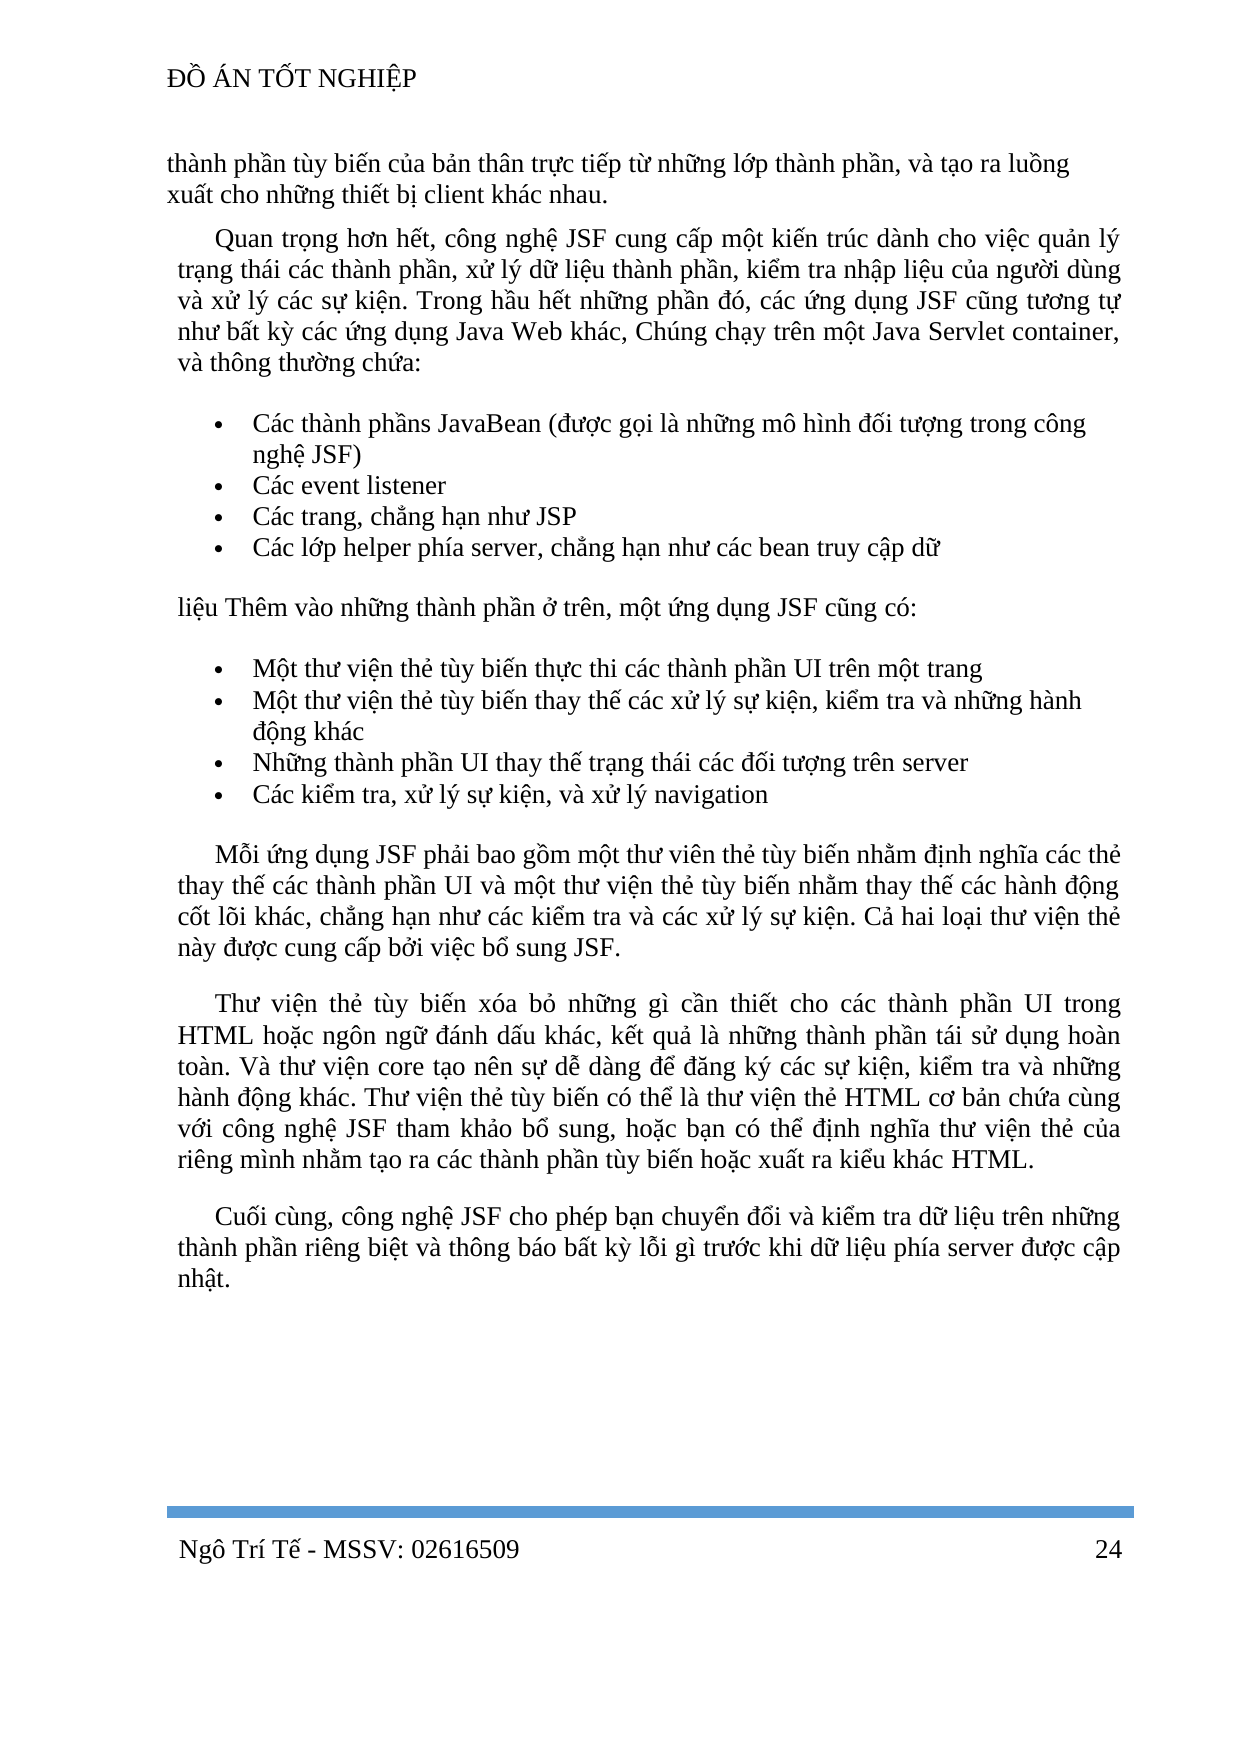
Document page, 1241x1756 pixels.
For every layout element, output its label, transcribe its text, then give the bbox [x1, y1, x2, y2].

list Những thành phần UI thay thế trạng thái các đối tượng trên server [215, 747, 1134, 778]
text Thư viện thẻ tùy biến xóa bỏ những gì cần thiết cho các thành phần UI trong HTML hoặc ngôn ngữ đánh dấu khác, kết quả là những thành phần tái sử dụng hoàn toàn. Và thư viện core tạo nên sự dễ dàng để đăng ký các sự kiện, kiểm tra và những hành động khác. Thư viện thẻ tùy biến có thể là thư viện thẻ HTML cơ bản chứa cùng với công nghệ JSF tham khảo bổ sung, hoặc bạn có thể định nghĩa thư viện thẻ của riêng mình nhằm tạo ra các thành phần tùy biến hoặc xuất ra kiểu khác HTML. [177, 988, 1123, 1174]
list Các thành phầns JavaBean (được gọi là những mô hình đối tượng trong công nghệ JSF) [215, 407, 1122, 469]
list Các event listener [215, 469, 1134, 500]
text Mỗi ứng dụng JSF phải bao gồm một thư viên thẻ tùy biến nhằm định nghĩa các thẻ thay thế các thành phần UI và một thư viện thẻ tùy biến nhằm thay thế các hành động cốt lõi khác, chẳng hạn như các kiểm tra và các xử lý sự kiện. Cả hai loại thư viện thẻ này được cung cấp bởi việc bổ sung JSF. [177, 838, 1122, 963]
list Các trang, chẳng hạn như JSP [215, 500, 1134, 531]
text thành phần tùy biến của bản thân trực tiếp từ những lớp thành phần, và tạo ra luồng xuất cho những thiết bị client khác nhau. [167, 147, 1119, 209]
list Một thư viện thẻ tùy biến thực thi các thành phần UI trên một trang [215, 653, 1134, 684]
list Một thư viện thẻ tùy biến thay thế các xử lý sự kiện, kiểm tra và những hành động khác [215, 684, 1122, 746]
text Quan trọng hơn hết, công nghệ JSF cung cấp một kiến trúc dành cho việc quản lý trạng thái các thành phần, xử lý dữ liệu thành phần, kiểm tra nhập liệu của người dùng và xử lý các sự kiện. Trong hầu hết những phần đó, các ứng dụng JSF cũng tương tự như bất kỳ các ứng dụng Java Web khác, Chúng chạy trên một Java Servlet container, và thông thường chứa: [177, 222, 1122, 377]
text Cuối cùng, công nghệ JSF cho phép bạn chuyển đổi và kiểm tra dữ liệu trên những thành phần riêng biệt và thông báo bất kỳ lỗi gì trước khi dữ liệu phía server được cập nhật. [177, 1200, 1122, 1293]
list Các kiểm tra, xử lý sự kiện, và xử lý navigation [215, 778, 1134, 809]
list Các lớp helper phía server, chẳng hạn như các bean truy cập dữ liệu Thêm vào những thành phần ở trên, một ứng dụng JSF cũng có: [177, 531, 987, 623]
